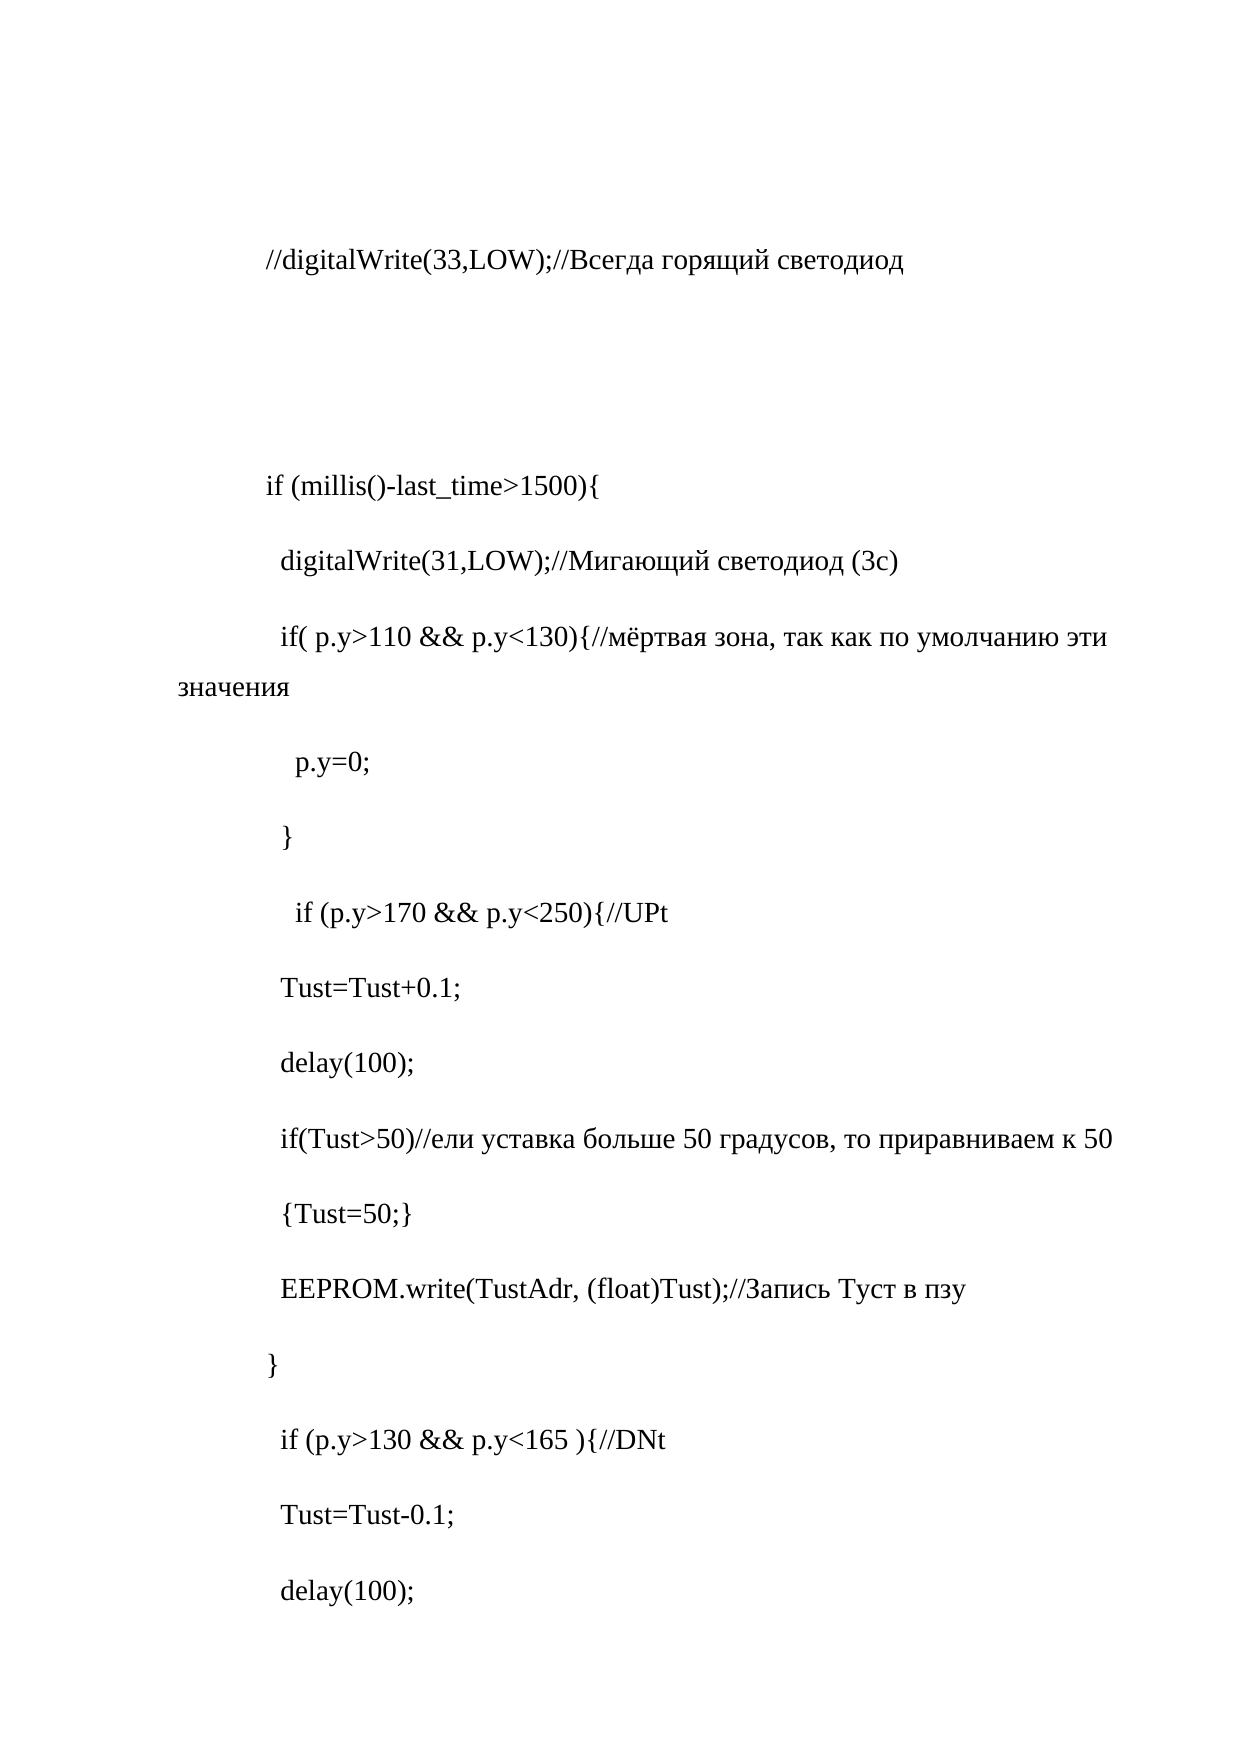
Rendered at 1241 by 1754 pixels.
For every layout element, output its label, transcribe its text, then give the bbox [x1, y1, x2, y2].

text digitalWrite(31,LOW);//Мигающий светодиод (3с) [177, 543, 1181, 577]
text if (millis()-last_time>1500){ [177, 468, 1181, 502]
text delay(100); [177, 1573, 1181, 1606]
text Tust=Tust-0.1; [177, 1497, 1181, 1531]
text } [177, 1347, 1181, 1380]
text Tust=Tust+0.1; [177, 970, 1181, 1004]
text p.y=0; [177, 744, 1181, 778]
text if (p.y>170 && p.y<250){//UPt [177, 895, 1181, 928]
text {Tust=50;} [177, 1196, 1181, 1230]
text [177, 1271, 1181, 1305]
text if(Tust>50)//ели уставка больше 50 градусов, то приравниваем к 50 [177, 1121, 1181, 1154]
text if( p.y>110 && p.y<130){//мёртвая зона, так как по умолчанию эти значения [177, 619, 1181, 702]
text if (p.y>130 && p.y<165 ){//DNt [177, 1422, 1181, 1456]
text delay(100); [177, 1046, 1181, 1079]
text } [177, 819, 1181, 853]
text //digitalWrite(33,LOW);//Всегда горящий светодиод [177, 242, 1181, 276]
